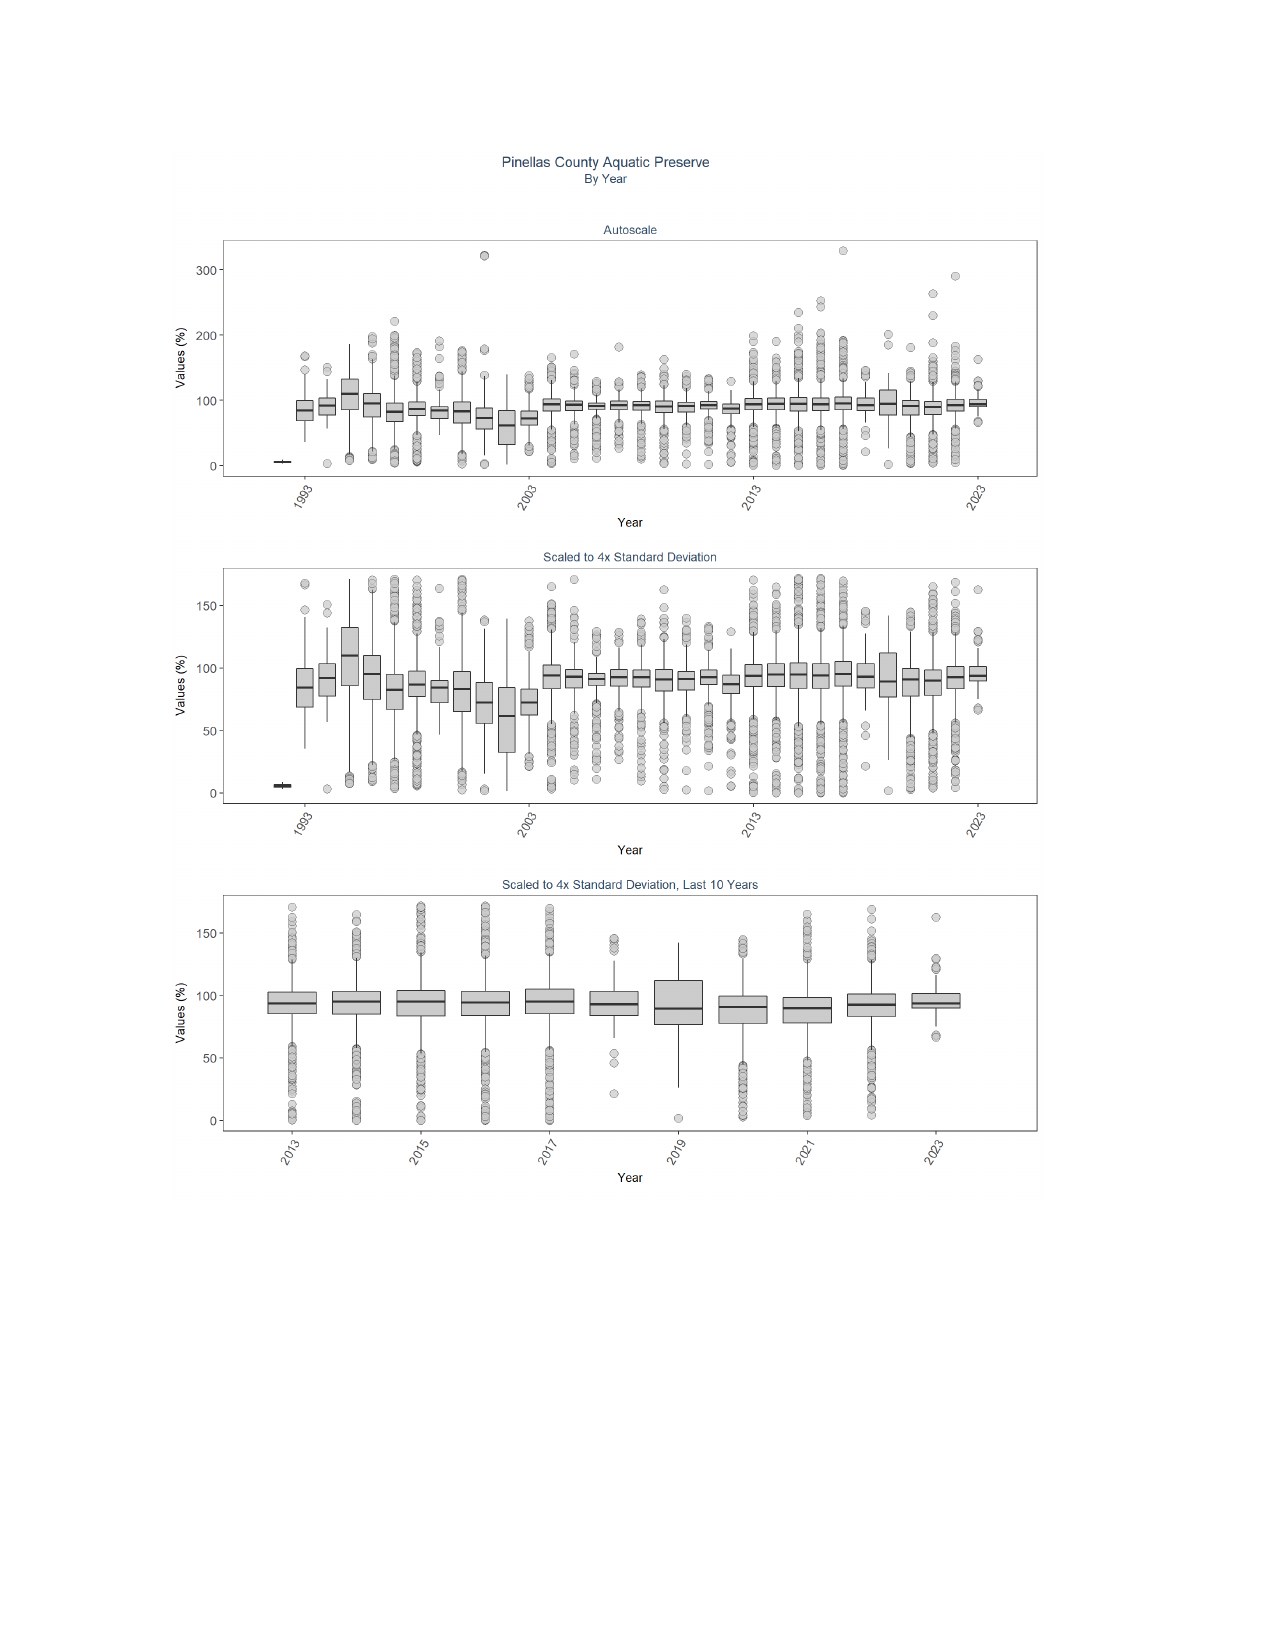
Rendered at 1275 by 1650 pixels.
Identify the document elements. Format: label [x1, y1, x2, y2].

picture [168, 150, 1044, 1200]
